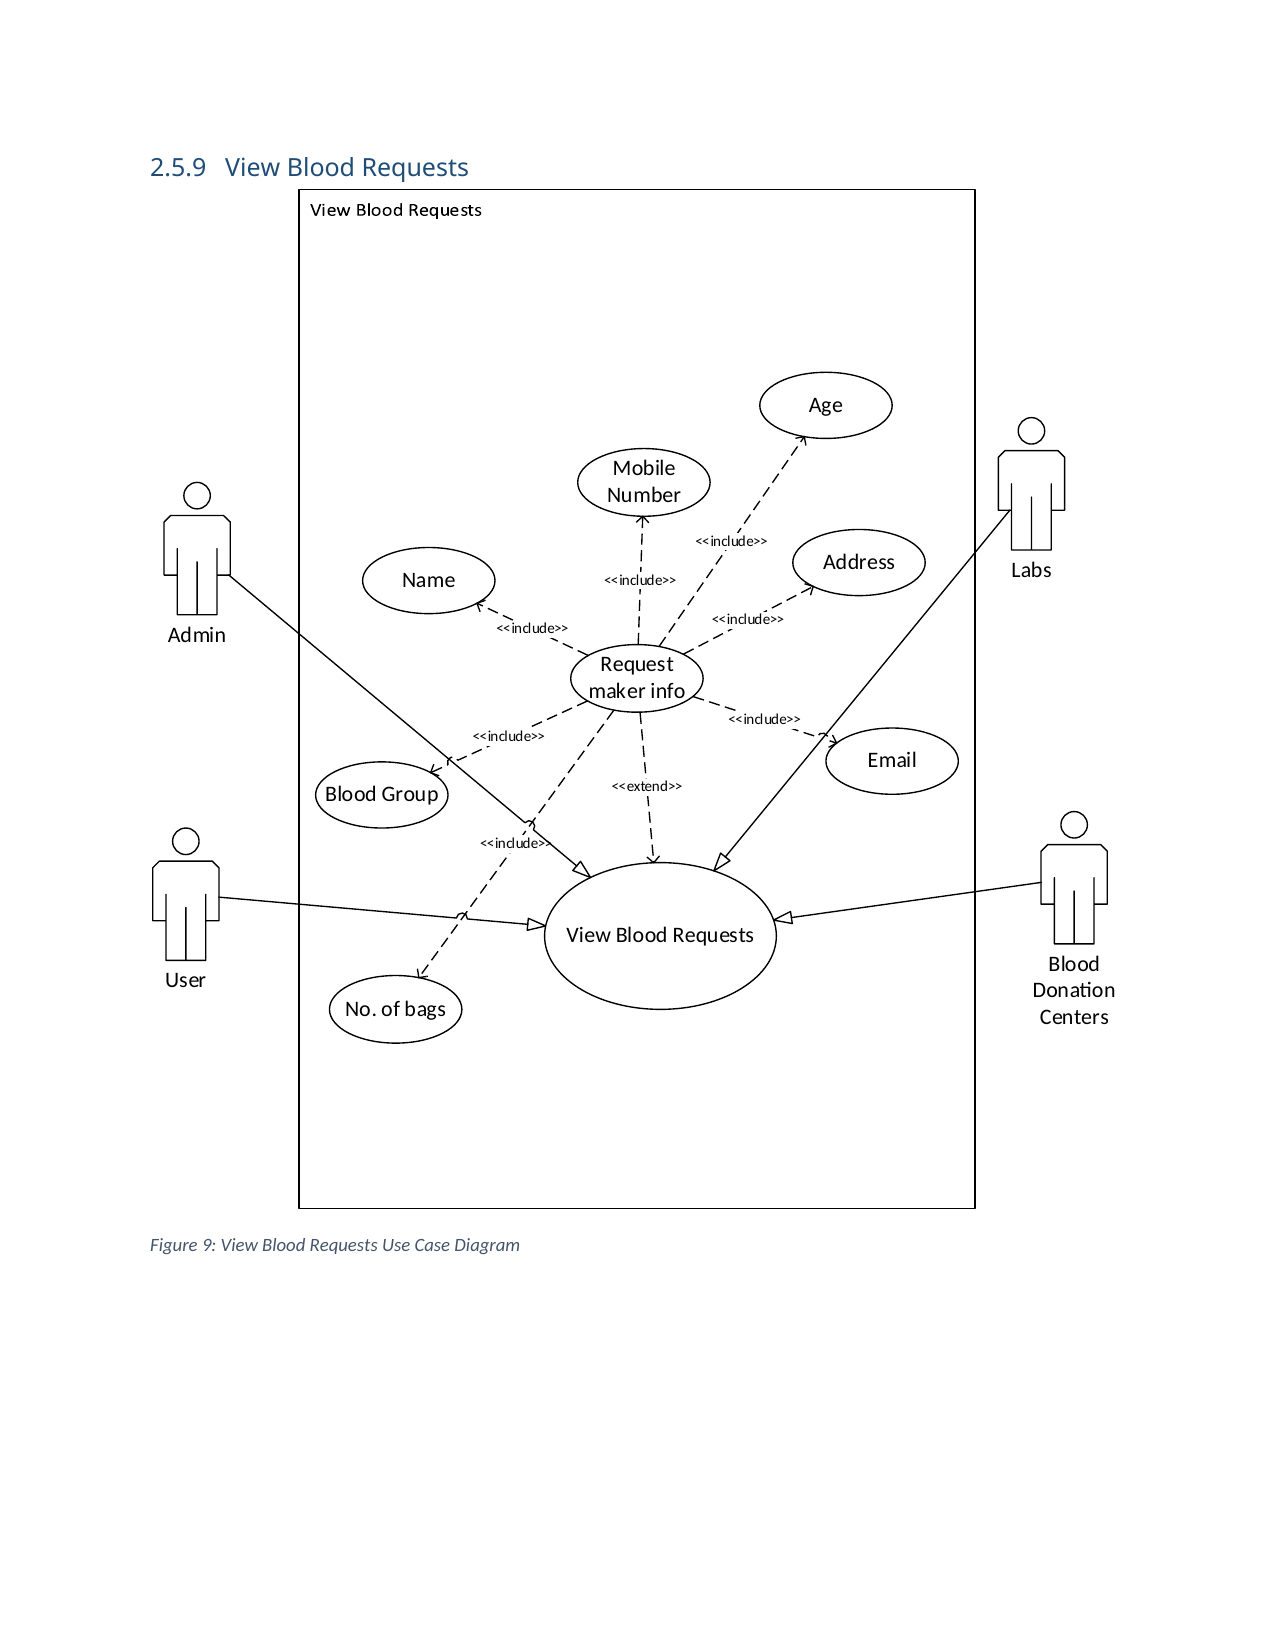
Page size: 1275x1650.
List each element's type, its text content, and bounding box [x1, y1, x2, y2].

text Figure 9: View Blood Requests Use Case Diagram [150, 1233, 1125, 1256]
subtitle View Blood Requests [150, 150, 1125, 184]
